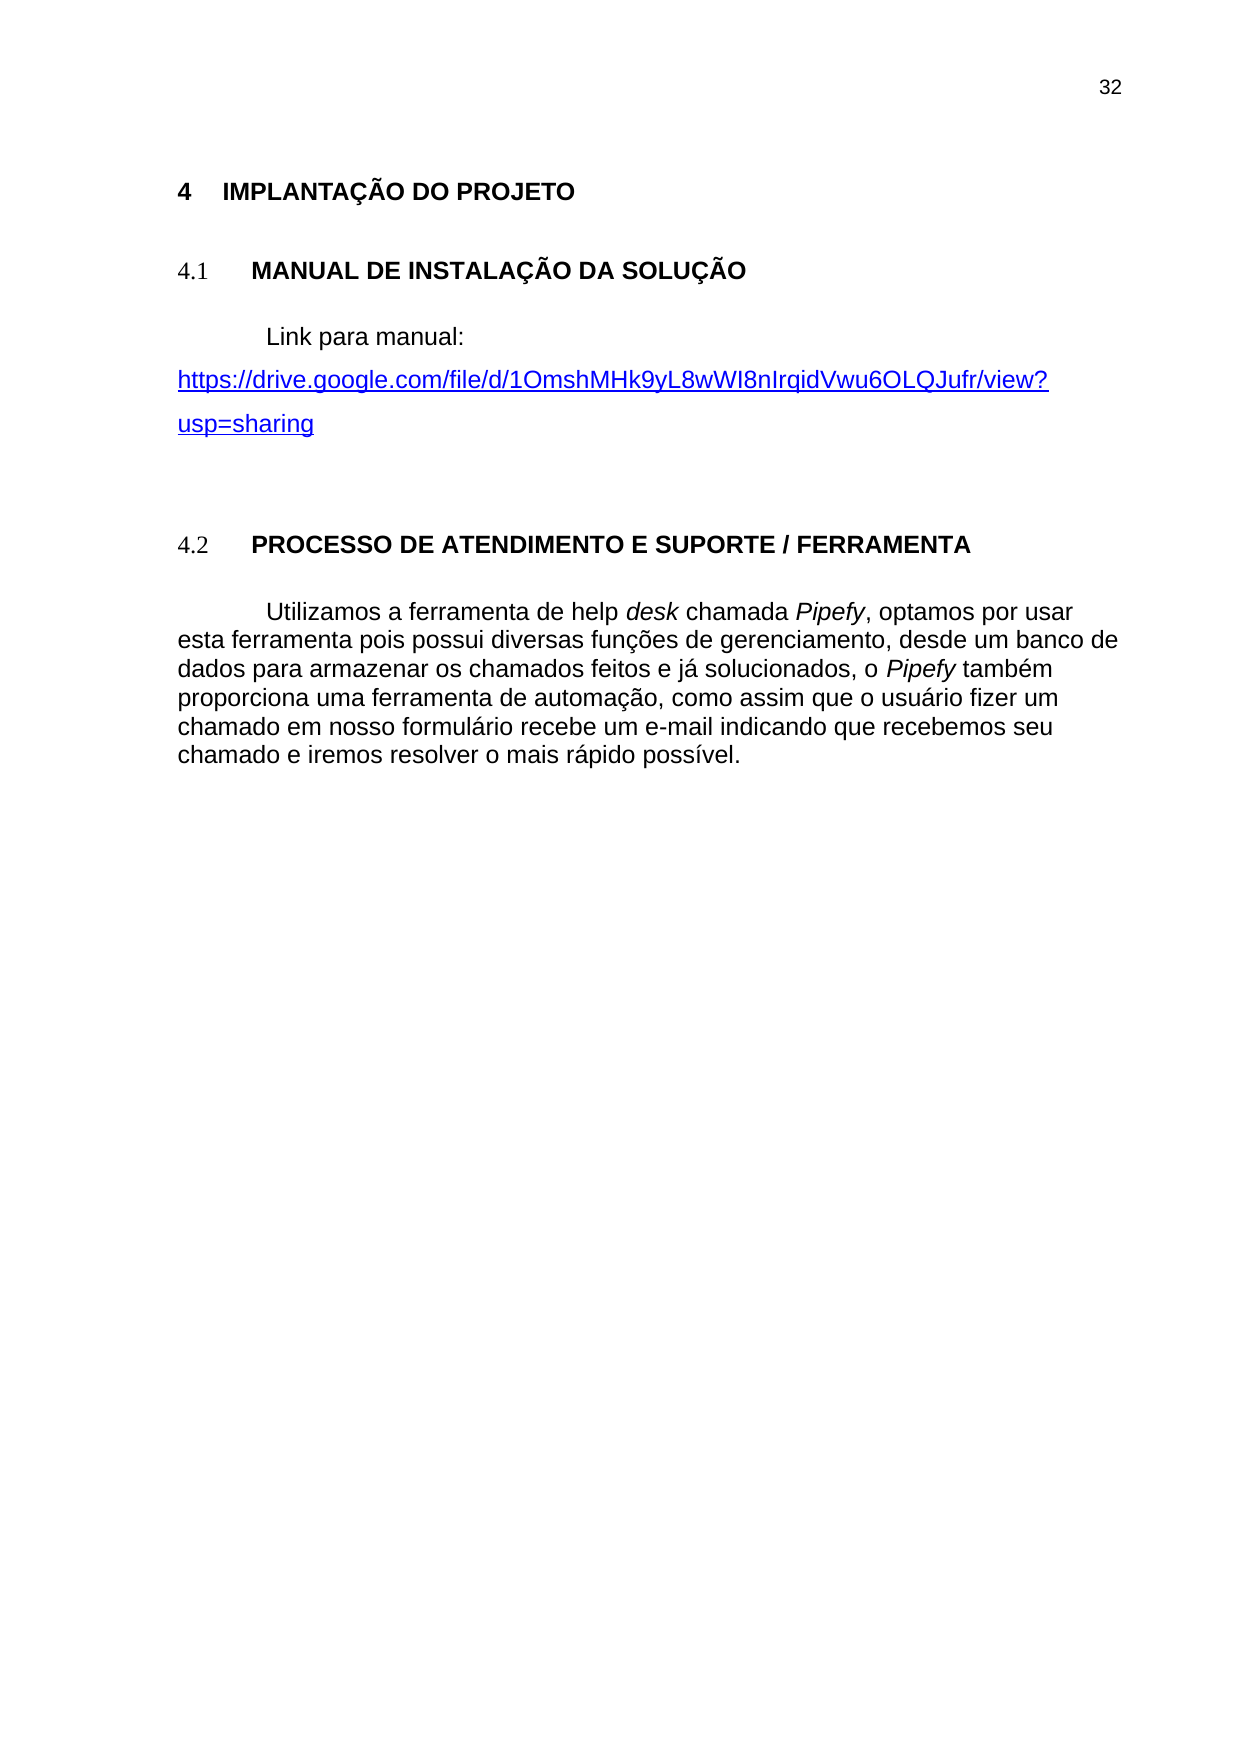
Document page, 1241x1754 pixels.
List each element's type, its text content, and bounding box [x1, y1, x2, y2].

subtitle implantação do projeto [177, 177, 1122, 206]
subtitle Processo de Atendimento e Suporte / FERRAMENTA [177, 530, 1122, 559]
text https://drive.google.com/file/d/1OmshMHk9yL8wWI8nIrqidVwu6OLQJufr/view?usp=sharing [177, 365, 1122, 437]
text Link para manual: [177, 322, 1122, 351]
text Utilizamos a ferramenta de help desk chamada Pipefy, optamos por usar esta ferramenta pois possui diversas funções de gerenciamento, desde um banco de dados para armazenar os chamados feitos e já solucionados, o Pipefy também proporciona uma ferramenta de automação, como assim que o usuário fizer um chamado em nosso formulário recebe um e-mail indicando que recebemos seu chamado e iremos resolver o mais rápido possível. [177, 597, 1122, 769]
subtitle Manual de Instalação da solução [177, 256, 1122, 285]
